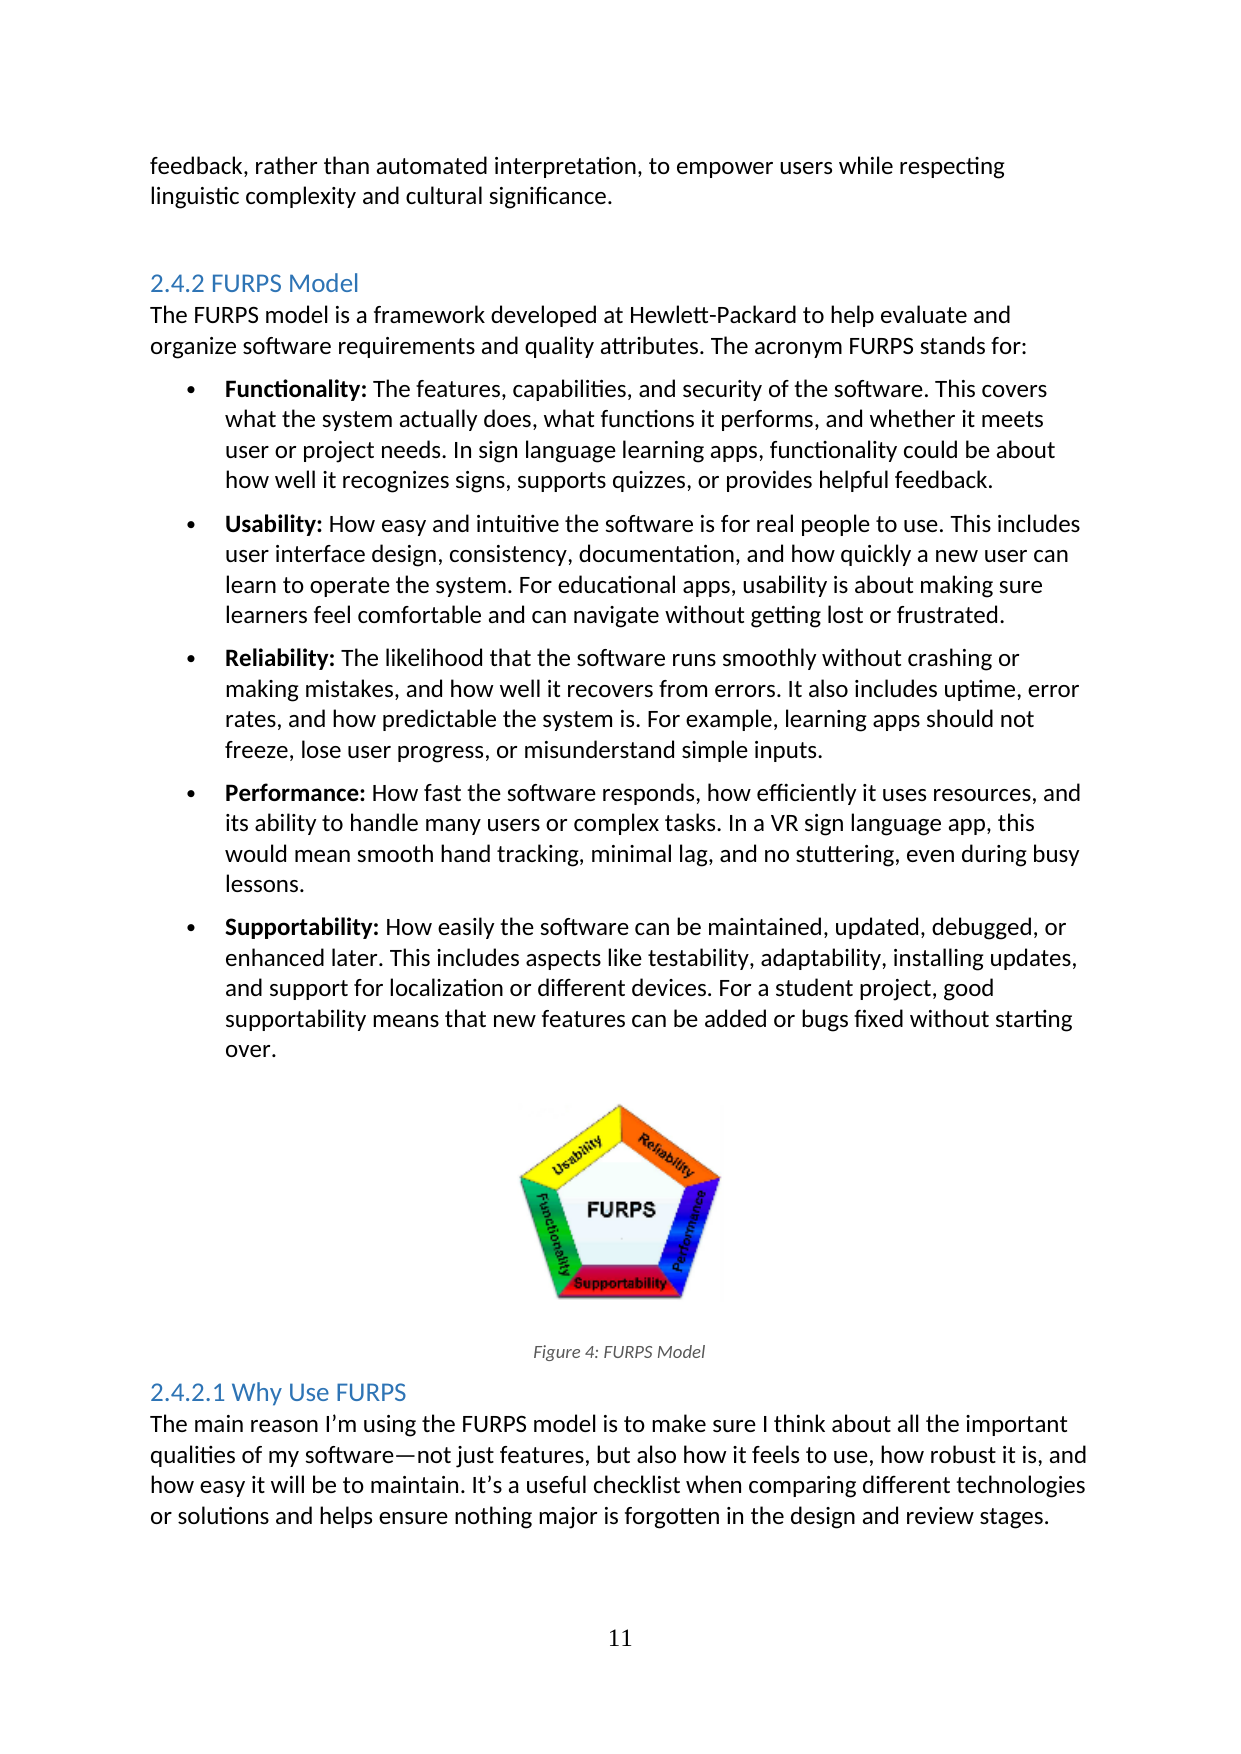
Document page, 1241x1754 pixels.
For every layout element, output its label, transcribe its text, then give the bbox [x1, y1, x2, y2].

text Figure 4: FURPS Model [150, 1340, 1090, 1363]
text The FURPS model is a framework developed at Hewlett-Packard to help evaluate and organize software requirements and quality attributes. The acronym FURPS stands for:​ [150, 299, 1090, 361]
list Performance: How fast the software responds, how efficiently it uses resources, and its ability to handle many users or complex tasks. In a VR sign language app, this would mean smooth hand tracking, minimal lag, and no stuttering, even during busy lessons.​ [187, 777, 1090, 899]
list Reliability: The likelihood that the software runs smoothly without crashing or making mistakes, and how well it recovers from errors. It also includes uptime, error rates, and how predictable the system is. For example, learning apps should not freeze, lose user progress, or misunderstand simple inputs.​ [187, 642, 1090, 764]
subtitle 2.4.2.1 Why Use FURPS [150, 1375, 1090, 1408]
list Supportability: How easily the software can be maintained, updated, debugged, or enhanced later. This includes aspects like testability, adaptability, installing updates, and support for localization or different devices. For a student project, good supportability means that new features can be added or bugs fixed without starting over. [187, 911, 1090, 1064]
text The main reason I’m using the FURPS model is to make sure I think about all the important qualities of my software—not just features, but also how it feels to use, how robust it is, and how easy it will be to maintain. It’s a useful checklist when comparing different technologies or solutions and helps ensure nothing major is forgotten in the design and review stages. [150, 1408, 1090, 1530]
list Functionality: The features, capabilities, and security of the software. This covers what the system actually does, what functions it performs, and whether it meets user or project needs. In sign language learning apps, functionality could be about how well it recognizes signs, supports quizzes, or provides helpful feedback.​ [187, 373, 1090, 495]
picture [410, 1076, 830, 1328]
subtitle 2.4.2 FURPS Model [150, 267, 1090, 299]
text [150, 150, 1090, 211]
list Usability: How easy and intuitive the software is for real people to use. This includes user interface design, consistency, documentation, and how quickly a new user can learn to operate the system. For educational apps, usability is about making sure learners feel comfortable and can navigate without getting lost or frustrated.​ [187, 508, 1090, 630]
